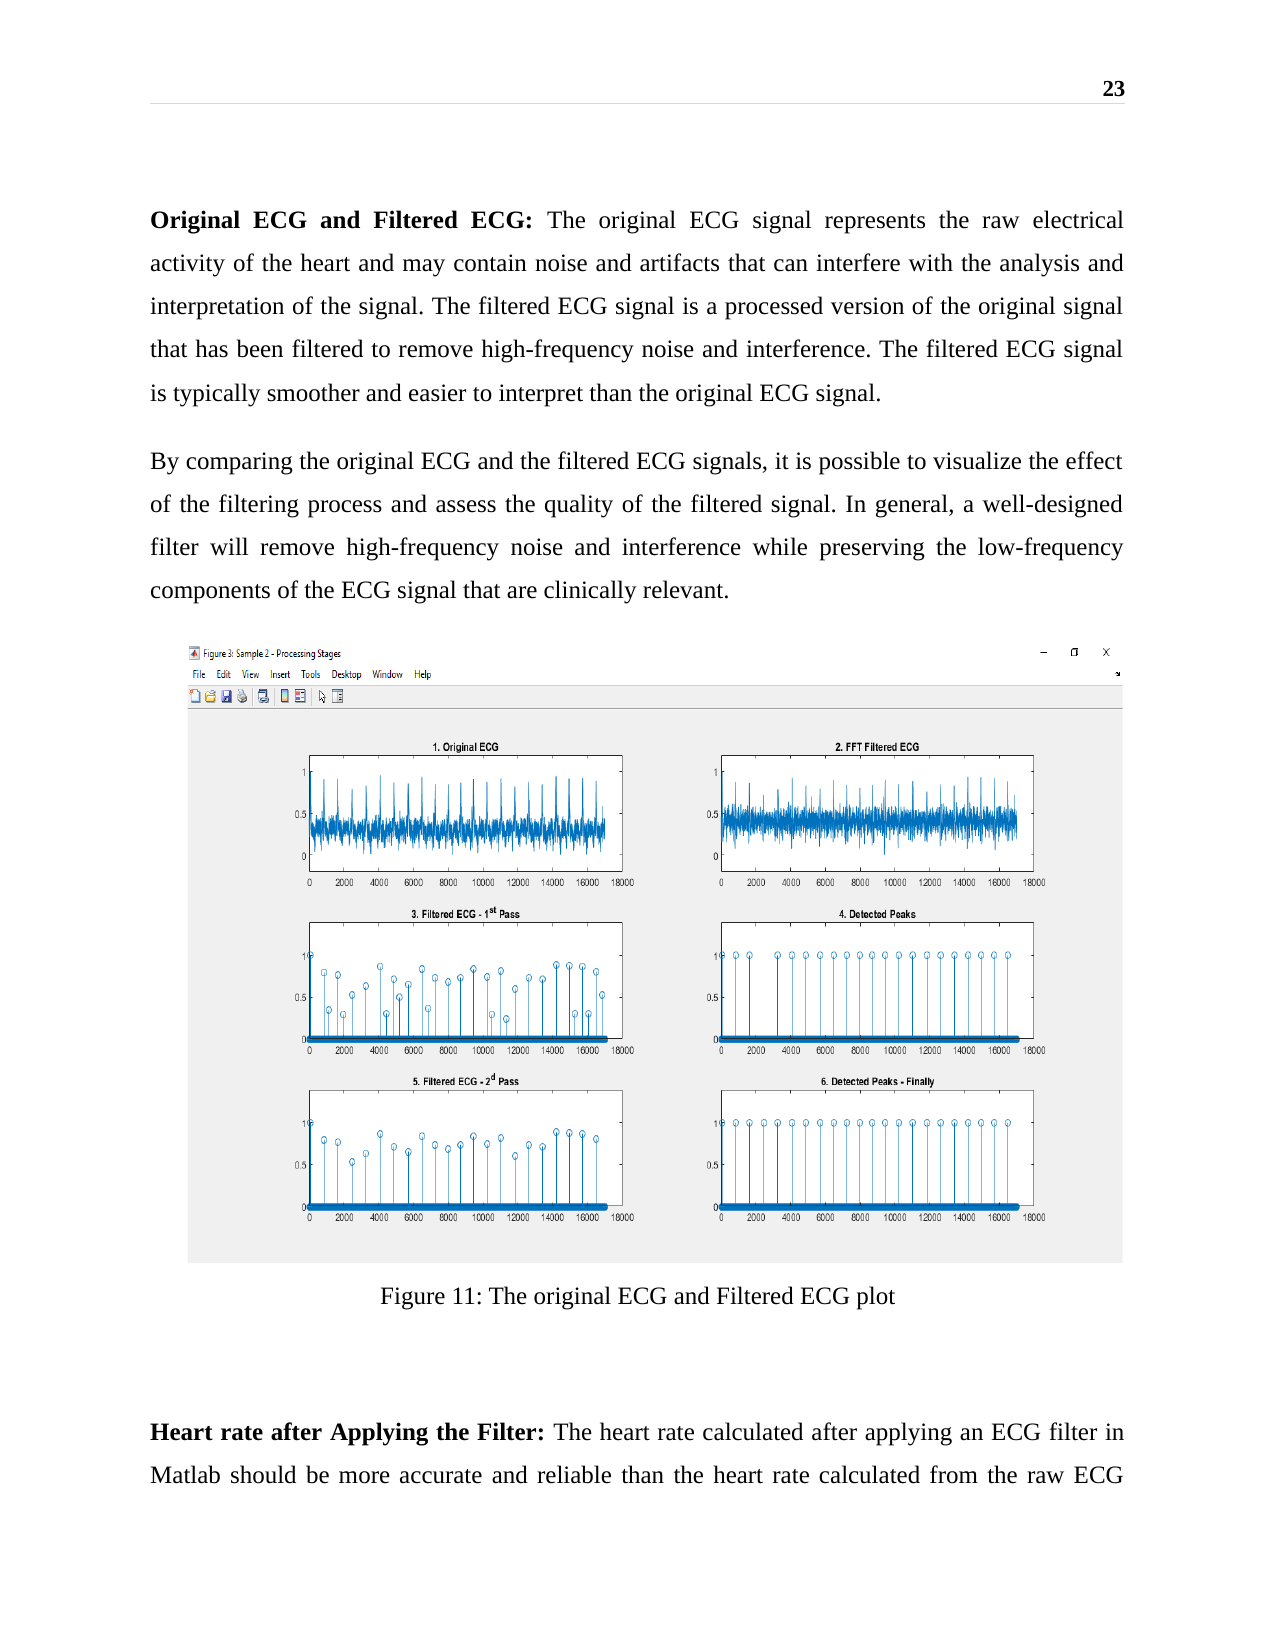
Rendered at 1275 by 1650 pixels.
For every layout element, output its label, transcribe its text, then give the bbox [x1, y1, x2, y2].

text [150, 1417, 1125, 1489]
text Original ECG and Filtered ECG: The original ECG signal represents the raw electrical activity of the heart and may contain noise and artifacts that can interfere with the analysis and interpretation of the signal. The filtered ECG signal is a processed version of the original signal that has been filtered to remove high-frequency noise and interference. The filtered ECG signal is typically smoother and easier to interpret than the original ECG signal. [150, 205, 1125, 406]
picture [187, 643, 1123, 1263]
text By comparing the original ECG and the filtered ECG signals, it is possible to visualize the effect of the filtering process and assess the quality of the filtered signal. In general, a well-designed filter will remove high-frequency noise and interference while preserving the low-frequency components of the ECG signal that are clinically relevant. [150, 446, 1125, 604]
text Figure 11: The original ECG and Filtered ECG plot [150, 1281, 1125, 1310]
